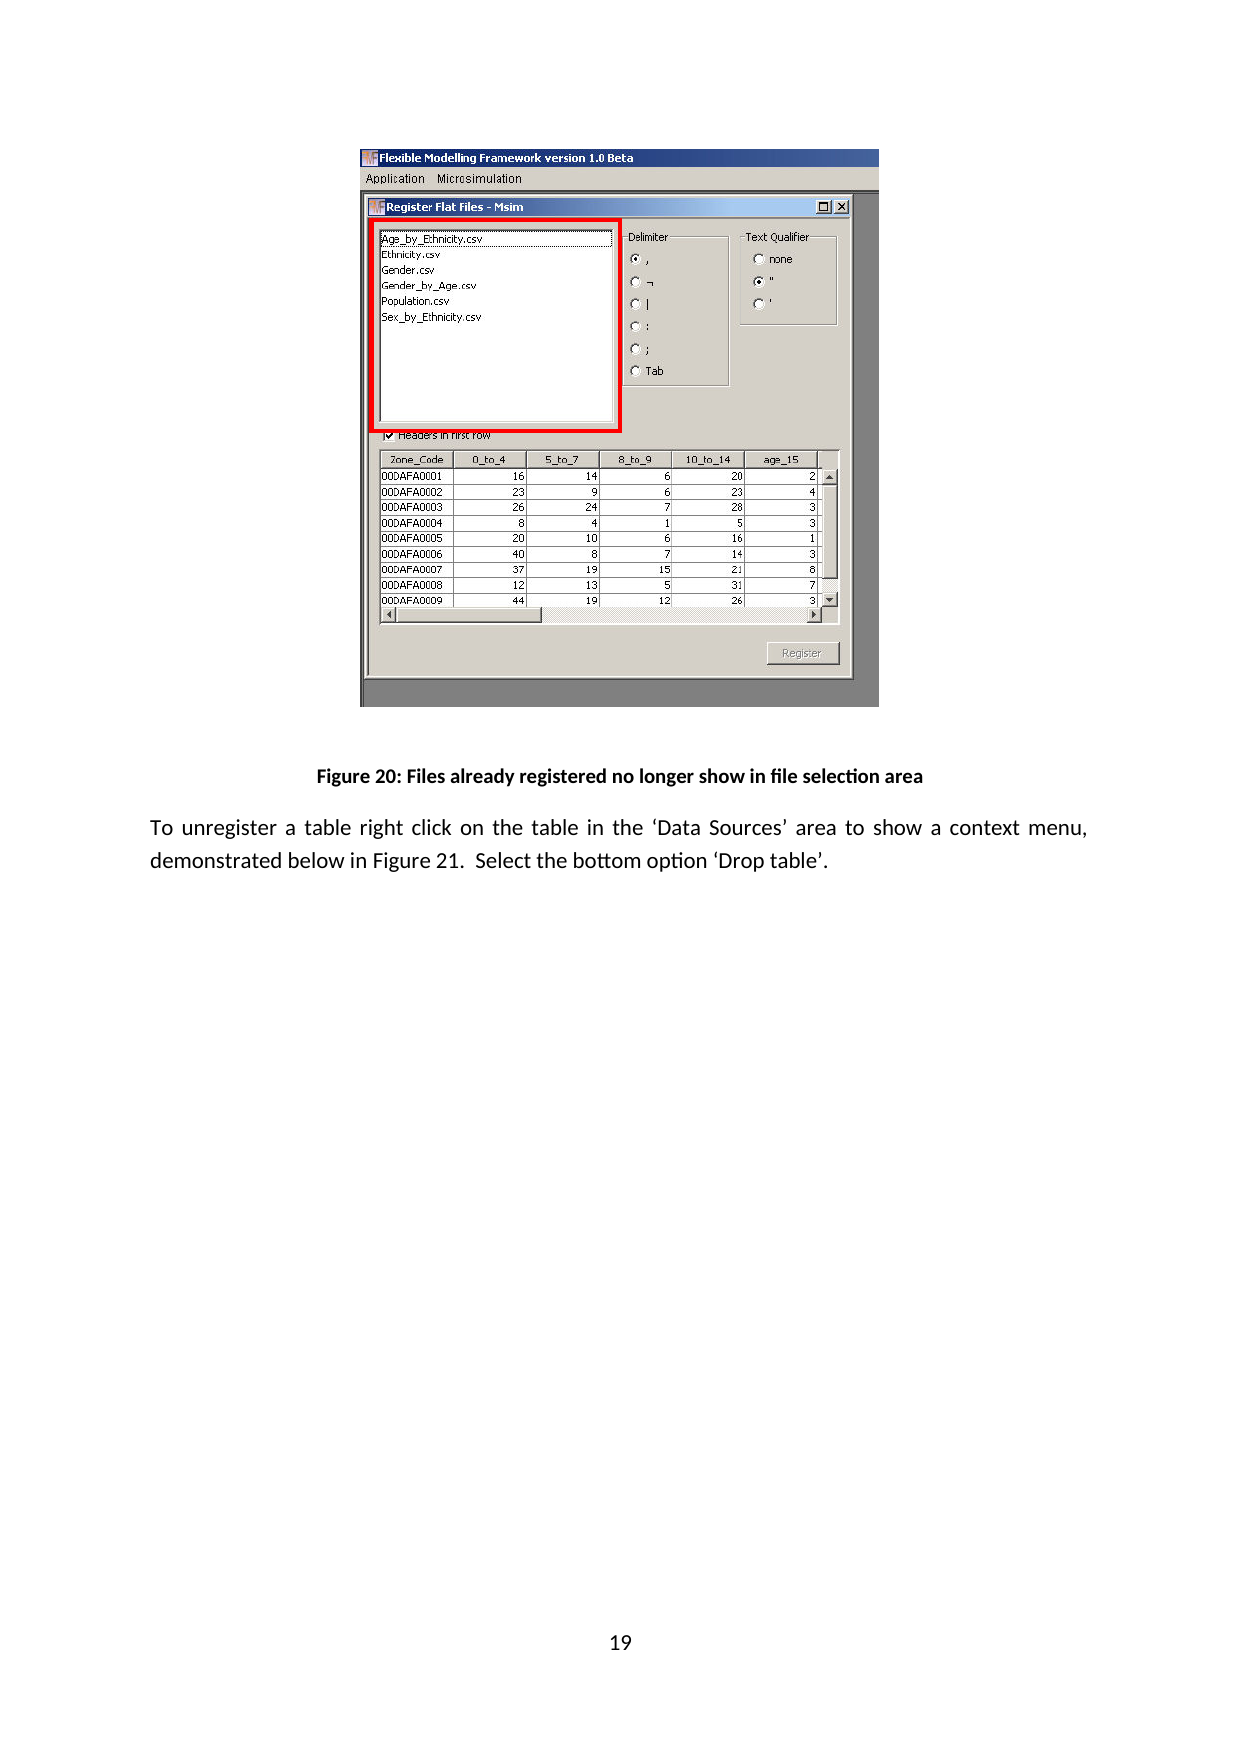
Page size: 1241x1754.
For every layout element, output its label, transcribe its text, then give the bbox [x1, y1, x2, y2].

picture [360, 149, 879, 707]
text To unregister a table right click on the table in the ‘Data Sources’ area to show a context menu, demonstrated below in Figure 21. Select the bottom option ‘Drop table’. [150, 813, 1090, 874]
